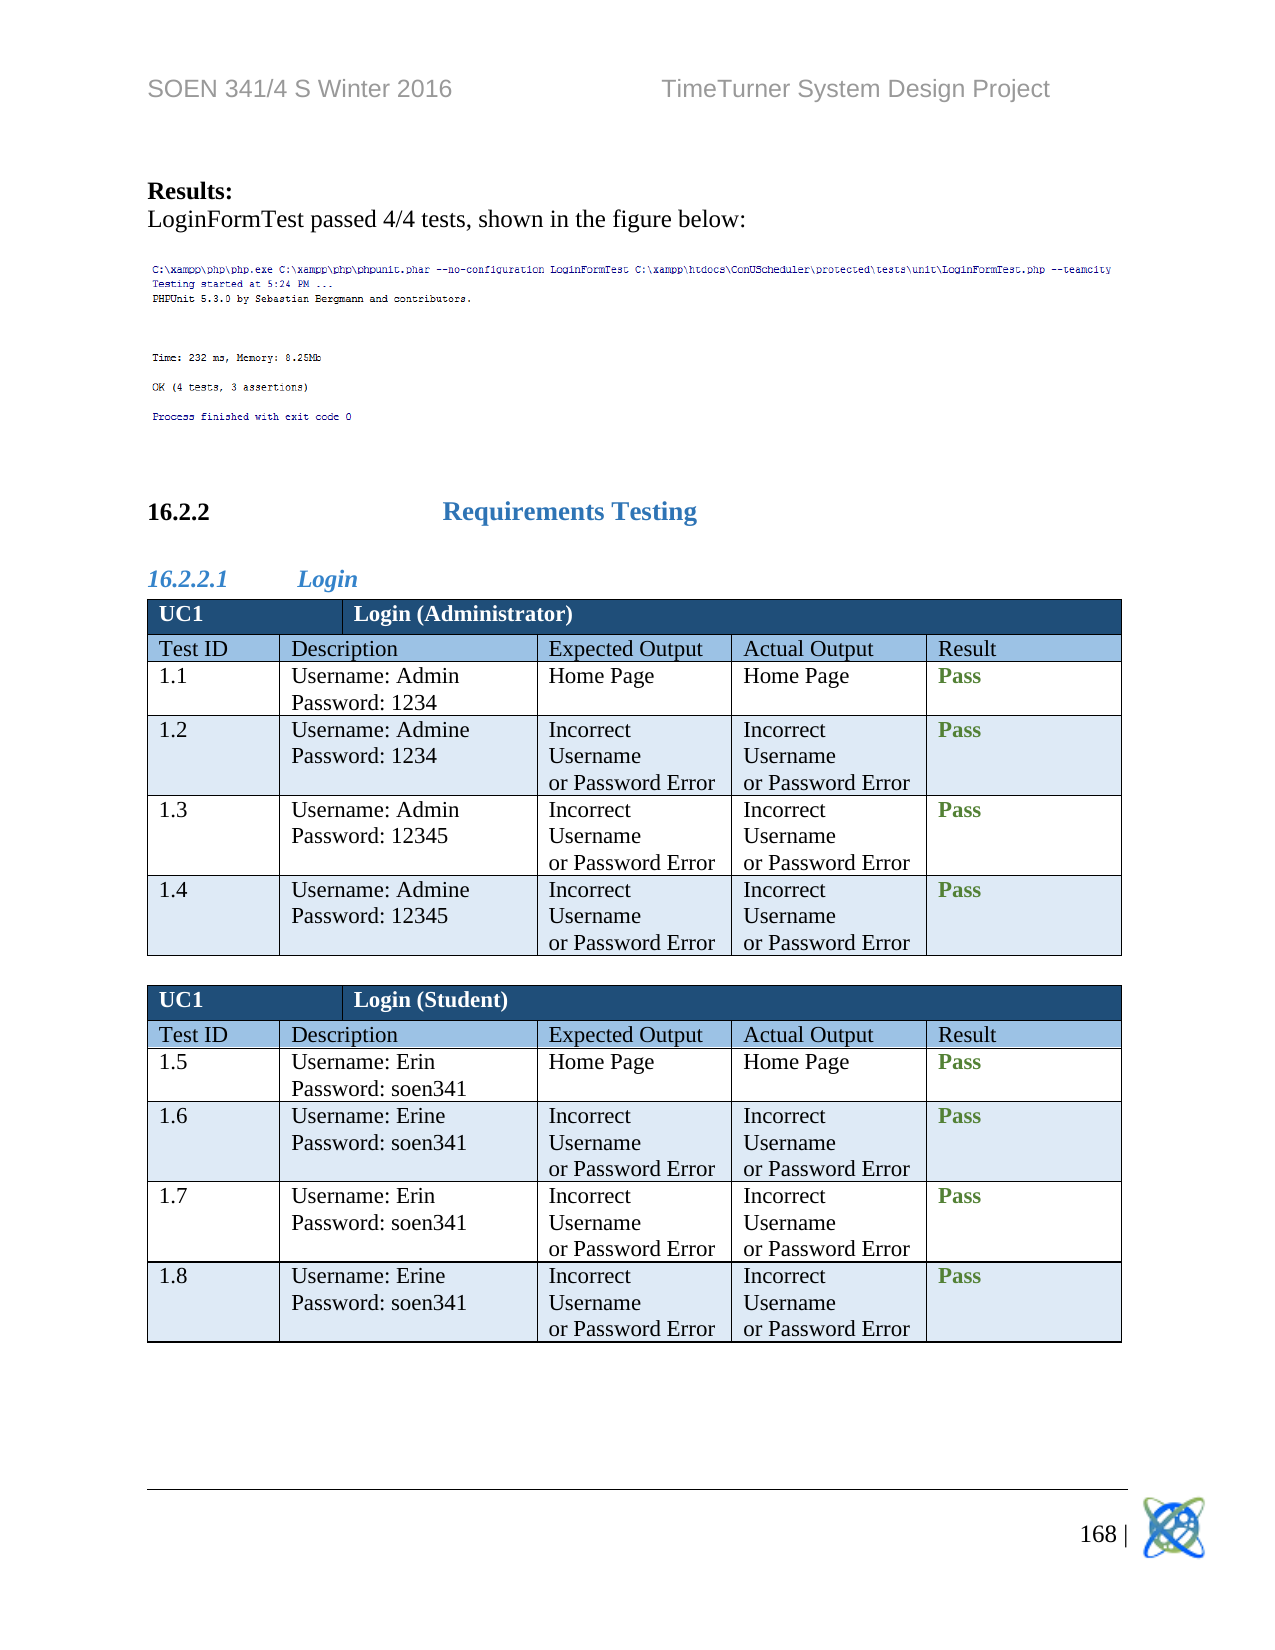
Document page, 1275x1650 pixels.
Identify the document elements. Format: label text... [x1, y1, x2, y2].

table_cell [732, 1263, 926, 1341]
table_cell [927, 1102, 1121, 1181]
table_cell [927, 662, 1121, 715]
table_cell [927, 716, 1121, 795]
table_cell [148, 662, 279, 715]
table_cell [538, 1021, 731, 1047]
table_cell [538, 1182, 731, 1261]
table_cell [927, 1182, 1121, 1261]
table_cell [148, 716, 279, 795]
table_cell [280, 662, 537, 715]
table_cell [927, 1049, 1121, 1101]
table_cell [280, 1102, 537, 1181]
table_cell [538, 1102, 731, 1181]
text Login [147, 564, 1128, 592]
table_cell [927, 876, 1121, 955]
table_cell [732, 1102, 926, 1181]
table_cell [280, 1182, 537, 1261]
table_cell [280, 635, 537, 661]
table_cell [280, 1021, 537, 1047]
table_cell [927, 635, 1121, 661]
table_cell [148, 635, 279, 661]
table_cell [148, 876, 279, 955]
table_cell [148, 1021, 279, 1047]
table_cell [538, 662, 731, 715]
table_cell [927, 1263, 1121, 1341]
text Requirements Testing [147, 495, 1128, 526]
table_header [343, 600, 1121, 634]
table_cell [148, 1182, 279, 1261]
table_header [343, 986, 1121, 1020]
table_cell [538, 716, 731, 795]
picture [1123, 1490, 1224, 1566]
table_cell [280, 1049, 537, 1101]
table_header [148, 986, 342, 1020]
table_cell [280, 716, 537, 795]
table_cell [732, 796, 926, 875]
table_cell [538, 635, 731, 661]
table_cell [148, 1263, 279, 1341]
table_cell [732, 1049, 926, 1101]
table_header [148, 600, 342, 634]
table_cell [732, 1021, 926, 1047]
text Results: [147, 176, 1128, 204]
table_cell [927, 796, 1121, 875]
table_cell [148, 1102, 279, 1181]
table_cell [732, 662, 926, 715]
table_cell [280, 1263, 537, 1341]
text LoginFormTest passed 4/4 tests, shown in the figure below: [147, 204, 1128, 233]
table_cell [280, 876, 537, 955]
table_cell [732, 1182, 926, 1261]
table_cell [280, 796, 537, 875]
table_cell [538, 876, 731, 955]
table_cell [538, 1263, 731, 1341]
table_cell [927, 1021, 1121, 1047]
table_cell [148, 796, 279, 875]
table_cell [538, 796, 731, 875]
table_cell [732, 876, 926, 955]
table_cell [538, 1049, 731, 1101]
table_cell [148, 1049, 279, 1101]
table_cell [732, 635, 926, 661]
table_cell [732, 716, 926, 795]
picture [147, 262, 1122, 429]
